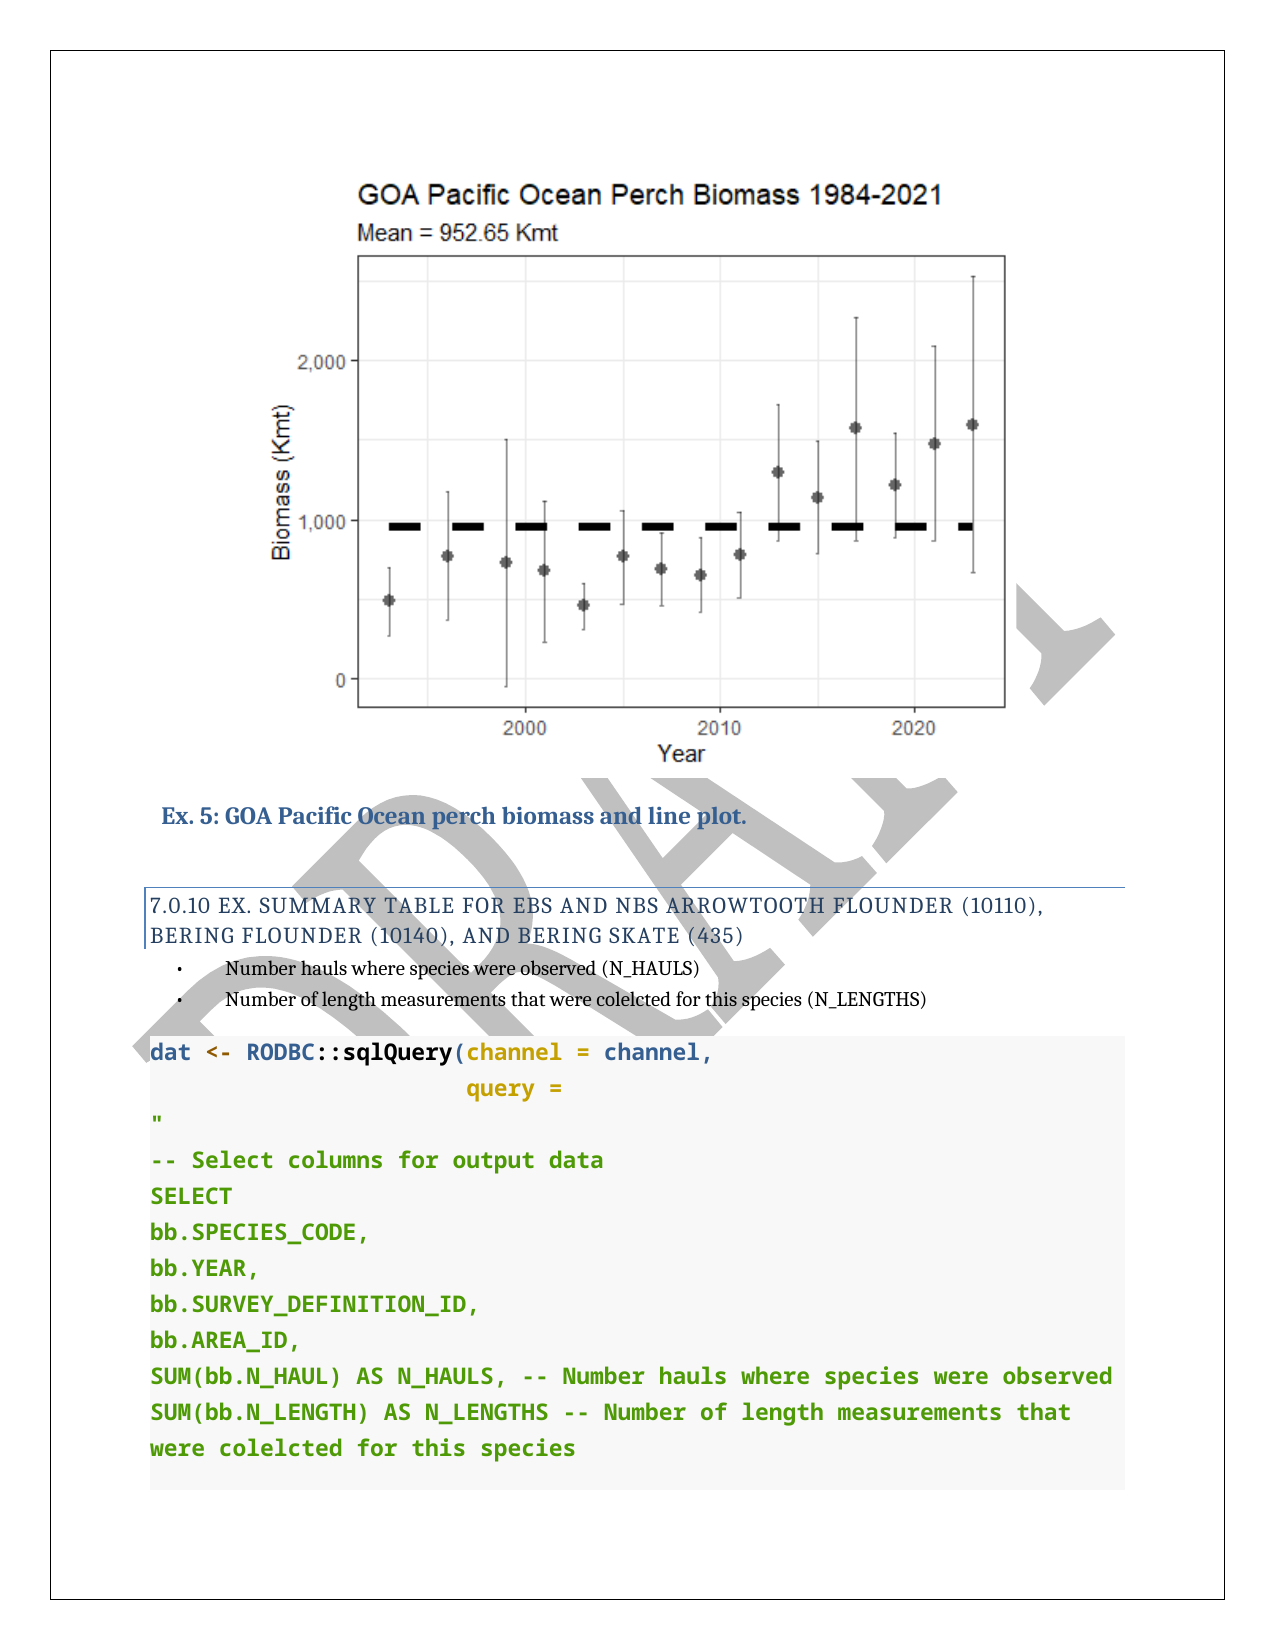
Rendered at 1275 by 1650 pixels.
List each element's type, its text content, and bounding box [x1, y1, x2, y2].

list Number hauls where species were observed (N_HAULS) [175, 957, 1125, 981]
subtitle 7.0.10 Ex. Summary table for EBS and NBS arrowtooth flounder (10110), Bering flounder (10140), and Bering skate (435) [146, 888, 1125, 949]
list Number of length measurements that were colelcted for this species (N_LENGTHS) [175, 988, 1125, 1012]
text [150, 1036, 1125, 1490]
picture [258, 170, 1017, 778]
table_header Ex. 5: GOA Pacific Ocean perch biomass and line plot. [150, 150, 1125, 855]
